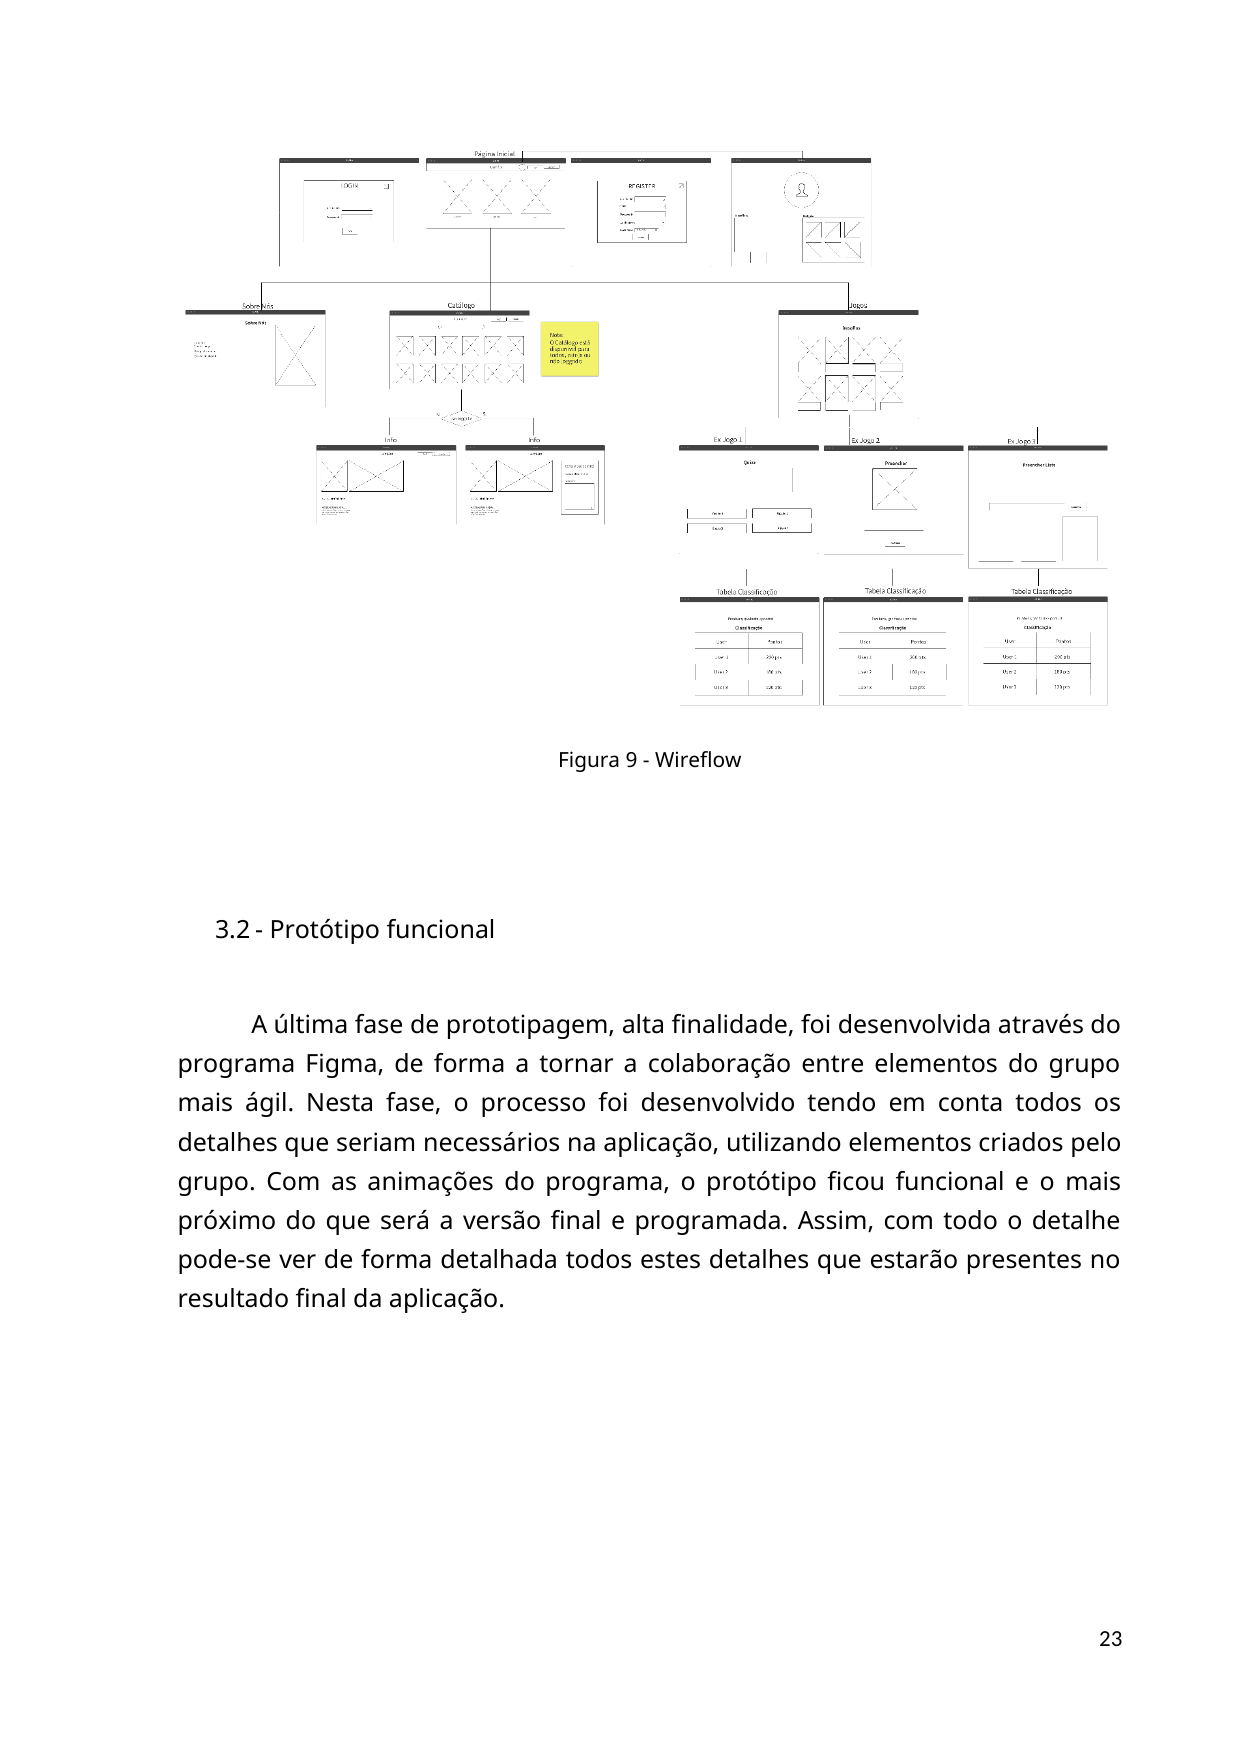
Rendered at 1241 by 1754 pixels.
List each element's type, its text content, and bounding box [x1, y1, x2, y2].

subtitle - Protótipo funcional [215, 912, 1122, 946]
picture [177, 147, 1123, 721]
text A última fase de prototipagem, alta finalidade, foi desenvolvida através do programa Figma, de forma a tornar a colaboração entre elementos do grupo mais ágil. Nesta fase, o processo foi desenvolvido tendo em conta todos os detalhes que seriam necessários na aplicação, utilizando elementos criados pelo grupo. Com as animações do programa, o protótipo ficou funcional e o mais próximo do que será a versão final e programada. Assim, com todo o detalhe pode-se ver de forma detalhada todos estes detalhes que estarão presentes no resultado final da aplicação. [177, 1007, 1122, 1315]
text Figura 9 - Wireflow [177, 746, 1122, 774]
